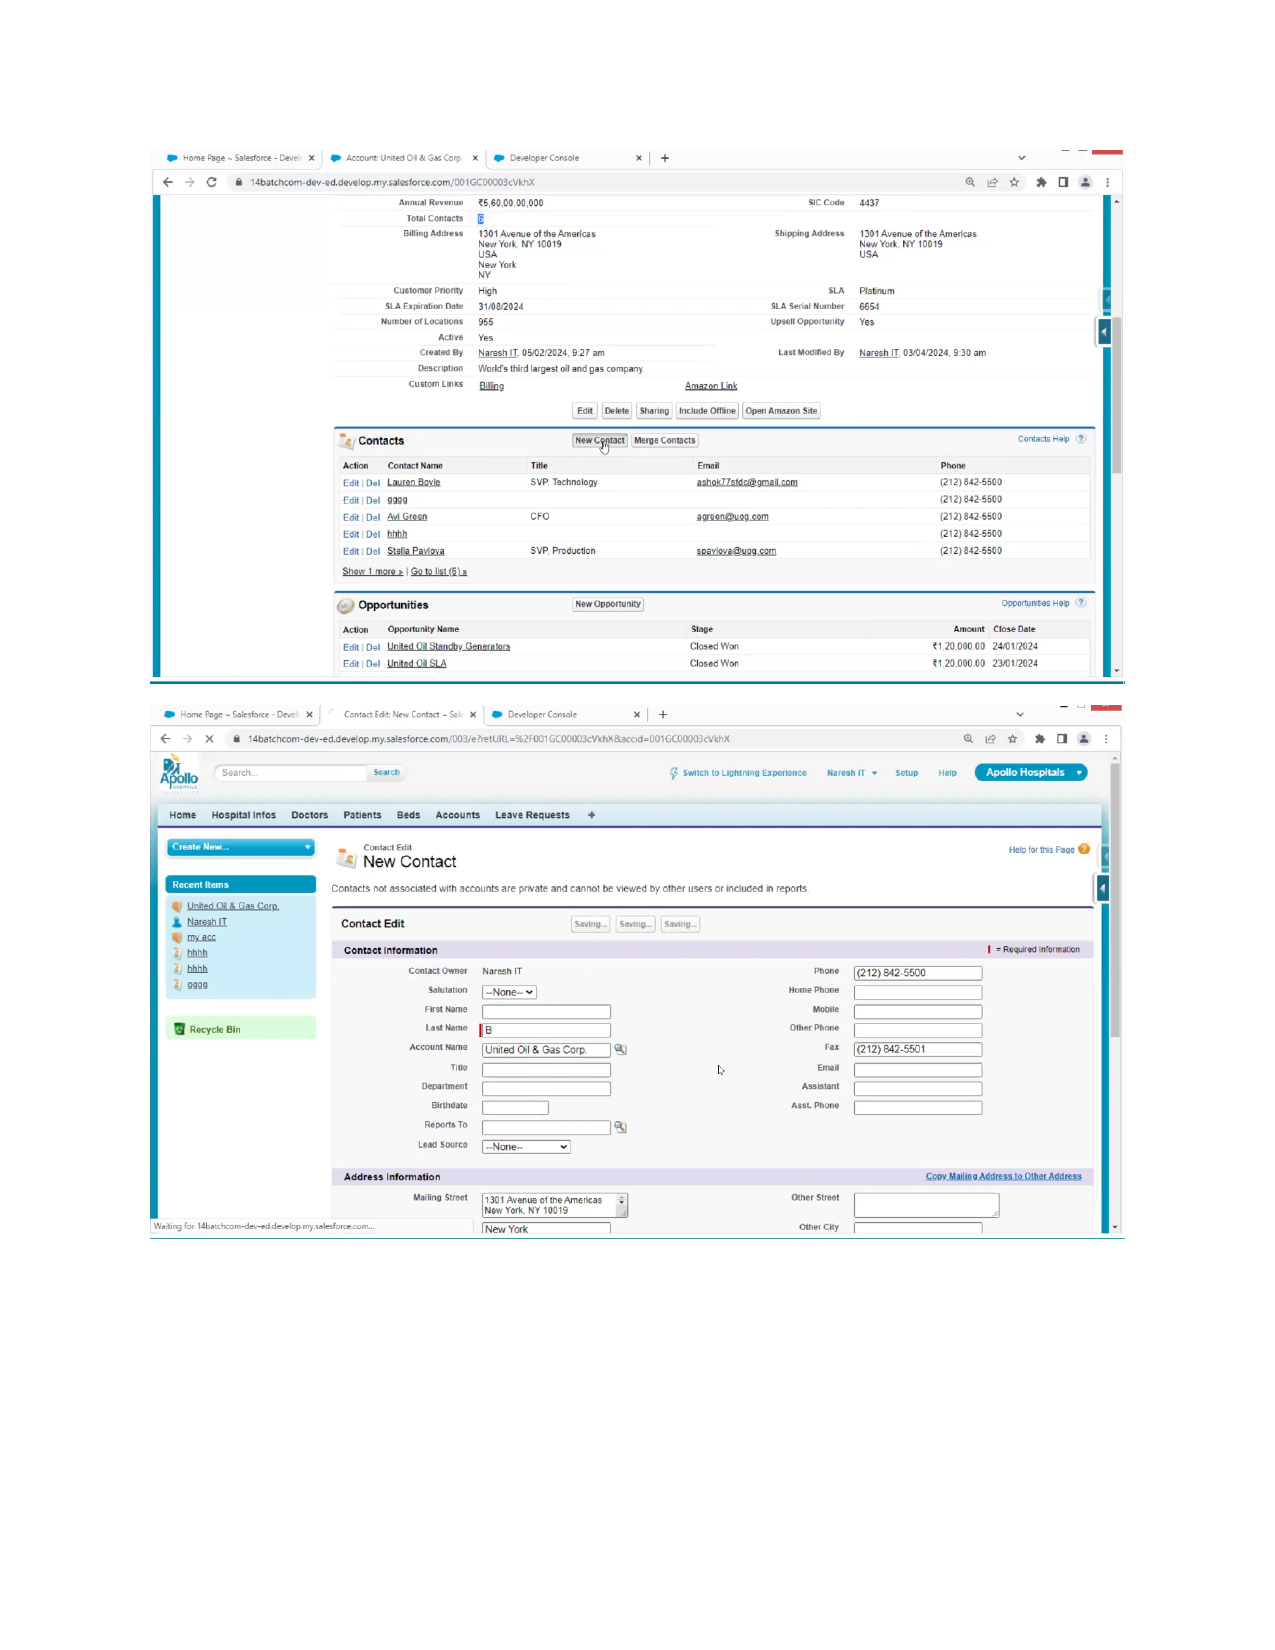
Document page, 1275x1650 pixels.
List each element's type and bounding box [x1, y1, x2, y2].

picture [150, 150, 1125, 684]
picture [150, 705, 1125, 1239]
